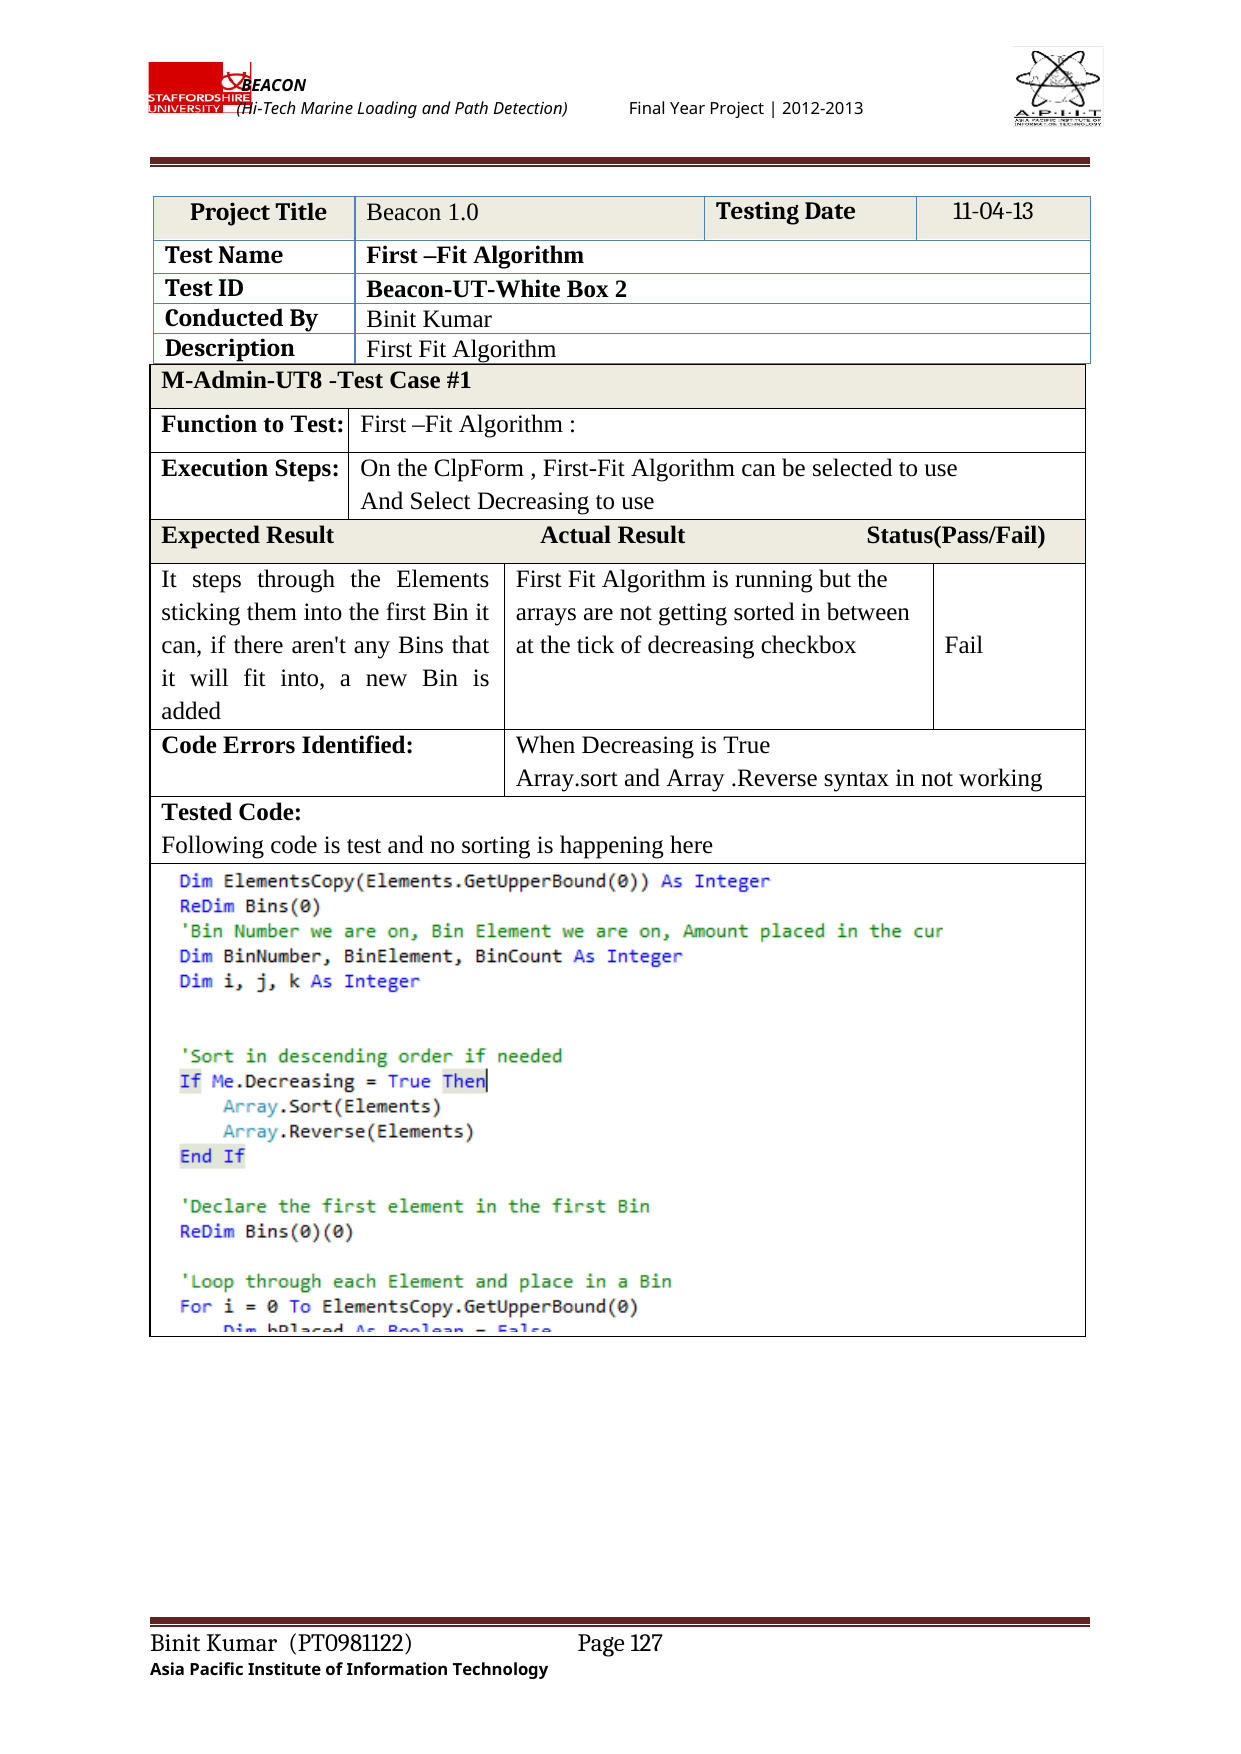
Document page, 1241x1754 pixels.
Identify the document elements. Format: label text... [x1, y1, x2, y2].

table_cell First Fit Algorithm is running but the arrays are not getting sorted in between at the tick of decreasing checkbox [505, 564, 933, 729]
table_cell Conducted By [154, 304, 354, 333]
table_cell Code Errors Identified: [151, 730, 504, 796]
table_header 11-04-13 [917, 197, 1090, 239]
table_cell First –Fit Algorithm [356, 241, 1090, 273]
table_header Testing Date [705, 197, 916, 239]
table_header Project Title [154, 197, 354, 239]
table_cell Tested Code: Following code is test and no sorting is happening here [151, 797, 1085, 863]
table_cell It steps through the Elements sticking them into the first Bin it can, if there aren't any Bins that it will fit into, a new Bin is added [151, 564, 504, 729]
table_cell Test Name [154, 241, 354, 273]
table_cell Expected Result Actual Result Status(Pass/Fail) [151, 520, 1085, 563]
table_cell When Decreasing is True Array.sort and Array .Reverse syntax in not working [505, 730, 1085, 796]
table_cell First –Fit Algorithm : [349, 409, 1085, 452]
table_cell Beacon-UT-White Box 2 [356, 274, 1090, 303]
table_cell Fail [934, 564, 1085, 729]
table_cell First Fit Algorithm [356, 334, 1090, 363]
table_cell Binit Kumar [356, 304, 1090, 333]
table_cell Test ID [154, 274, 354, 303]
table_cell On the ClpForm , First-Fit Algorithm can be selected to use And Select Decreasing to use [349, 453, 1085, 519]
table_cell Execution Steps: [151, 453, 348, 519]
picture [1012, 46, 1104, 127]
picture [148, 62, 252, 113]
table_cell Description [154, 334, 354, 363]
table_cell [151, 864, 1085, 1336]
table_header Beacon 1.0 [356, 197, 704, 239]
picture [161, 864, 943, 1332]
table_cell Function to Test: [151, 409, 348, 452]
table_header M-Admin-UT8 -Test Case #1 [151, 365, 1085, 408]
